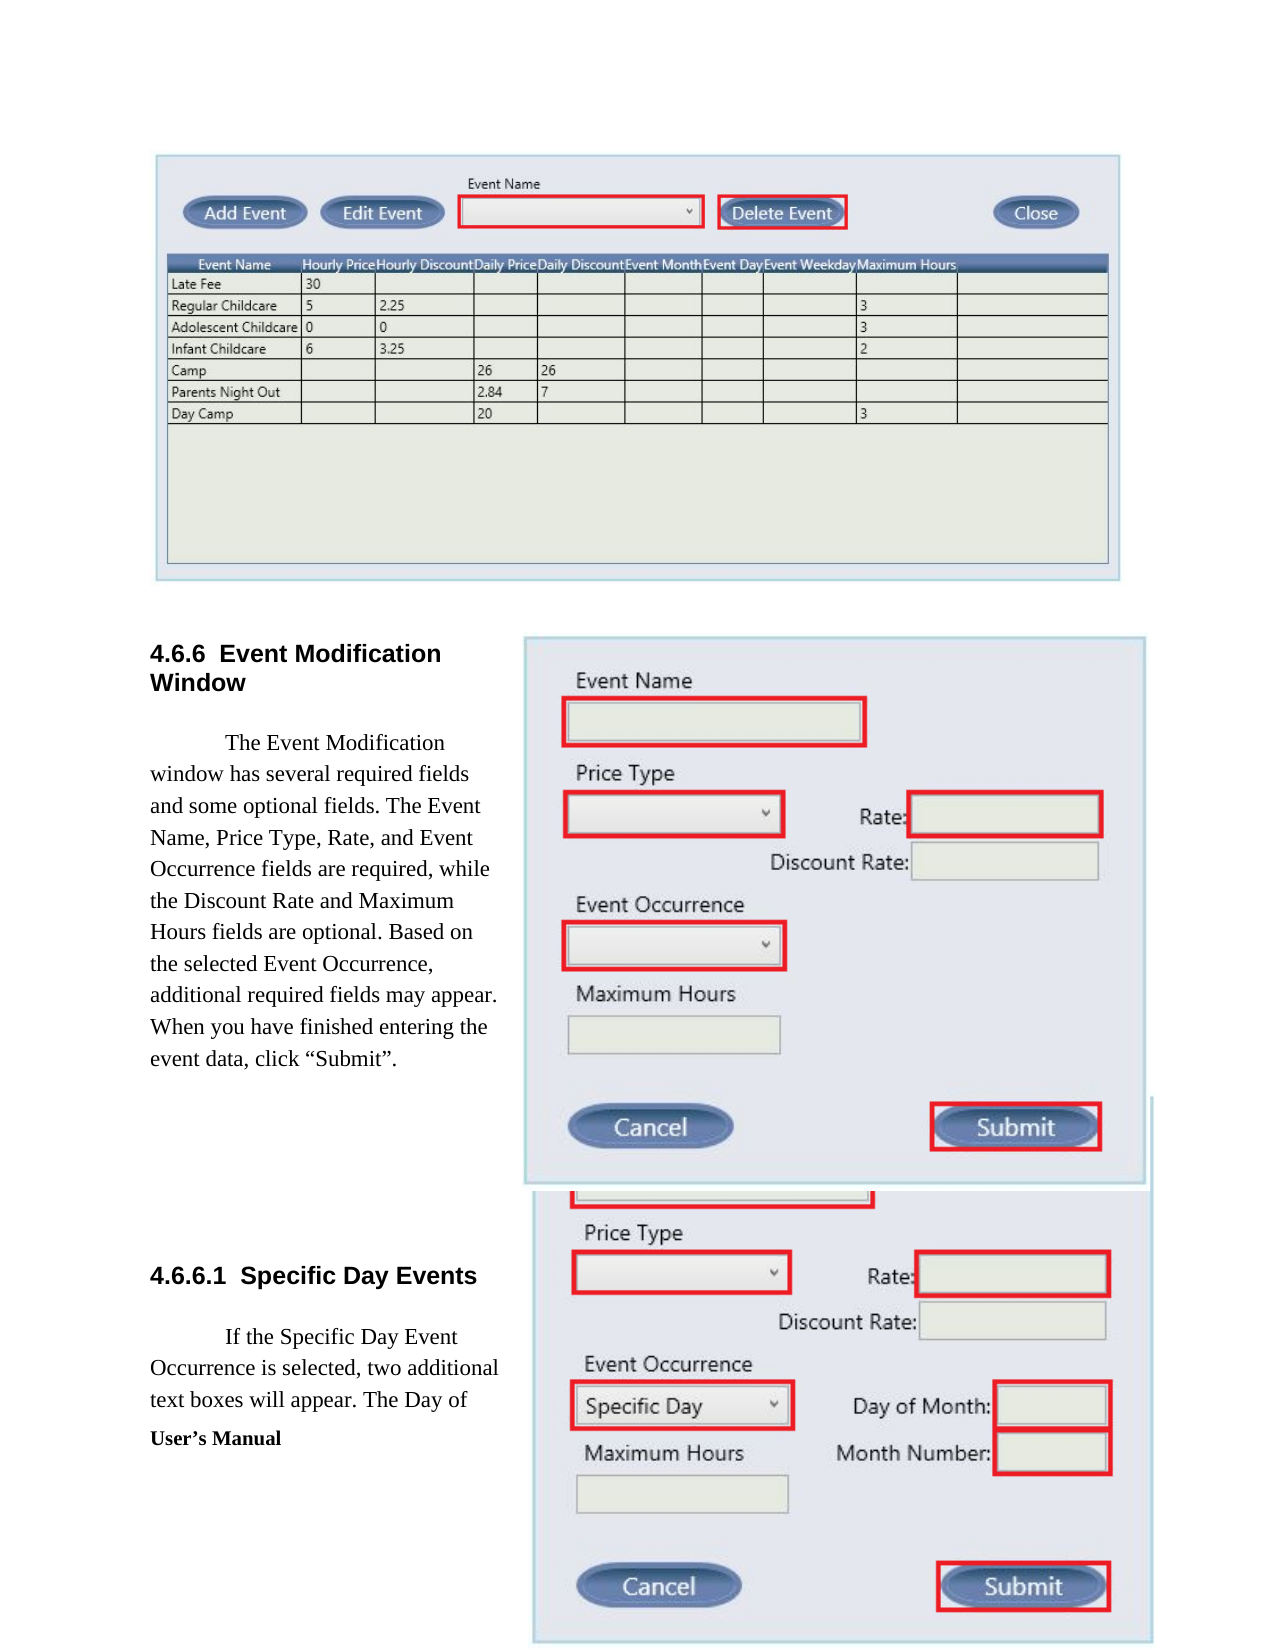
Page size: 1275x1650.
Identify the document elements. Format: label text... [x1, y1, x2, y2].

picture [150, 150, 1125, 588]
subtitle 4.6.6 Event Modification Window [150, 639, 521, 696]
subtitle 4.6.6.1 Specific Day Events [150, 1261, 528, 1290]
picture [521, 632, 1160, 1650]
text The Event Modification window has several required fields and some optional fields. The Event Name, Price Type, Rate, and Event Occurrence fields are required, while the Discount Rate and Maximum Hours fields are optional. Based on the selected Event Occurrence, additional required fields may appear. When you have finished entering the event data, click “Submit”. [150, 729, 521, 1071]
